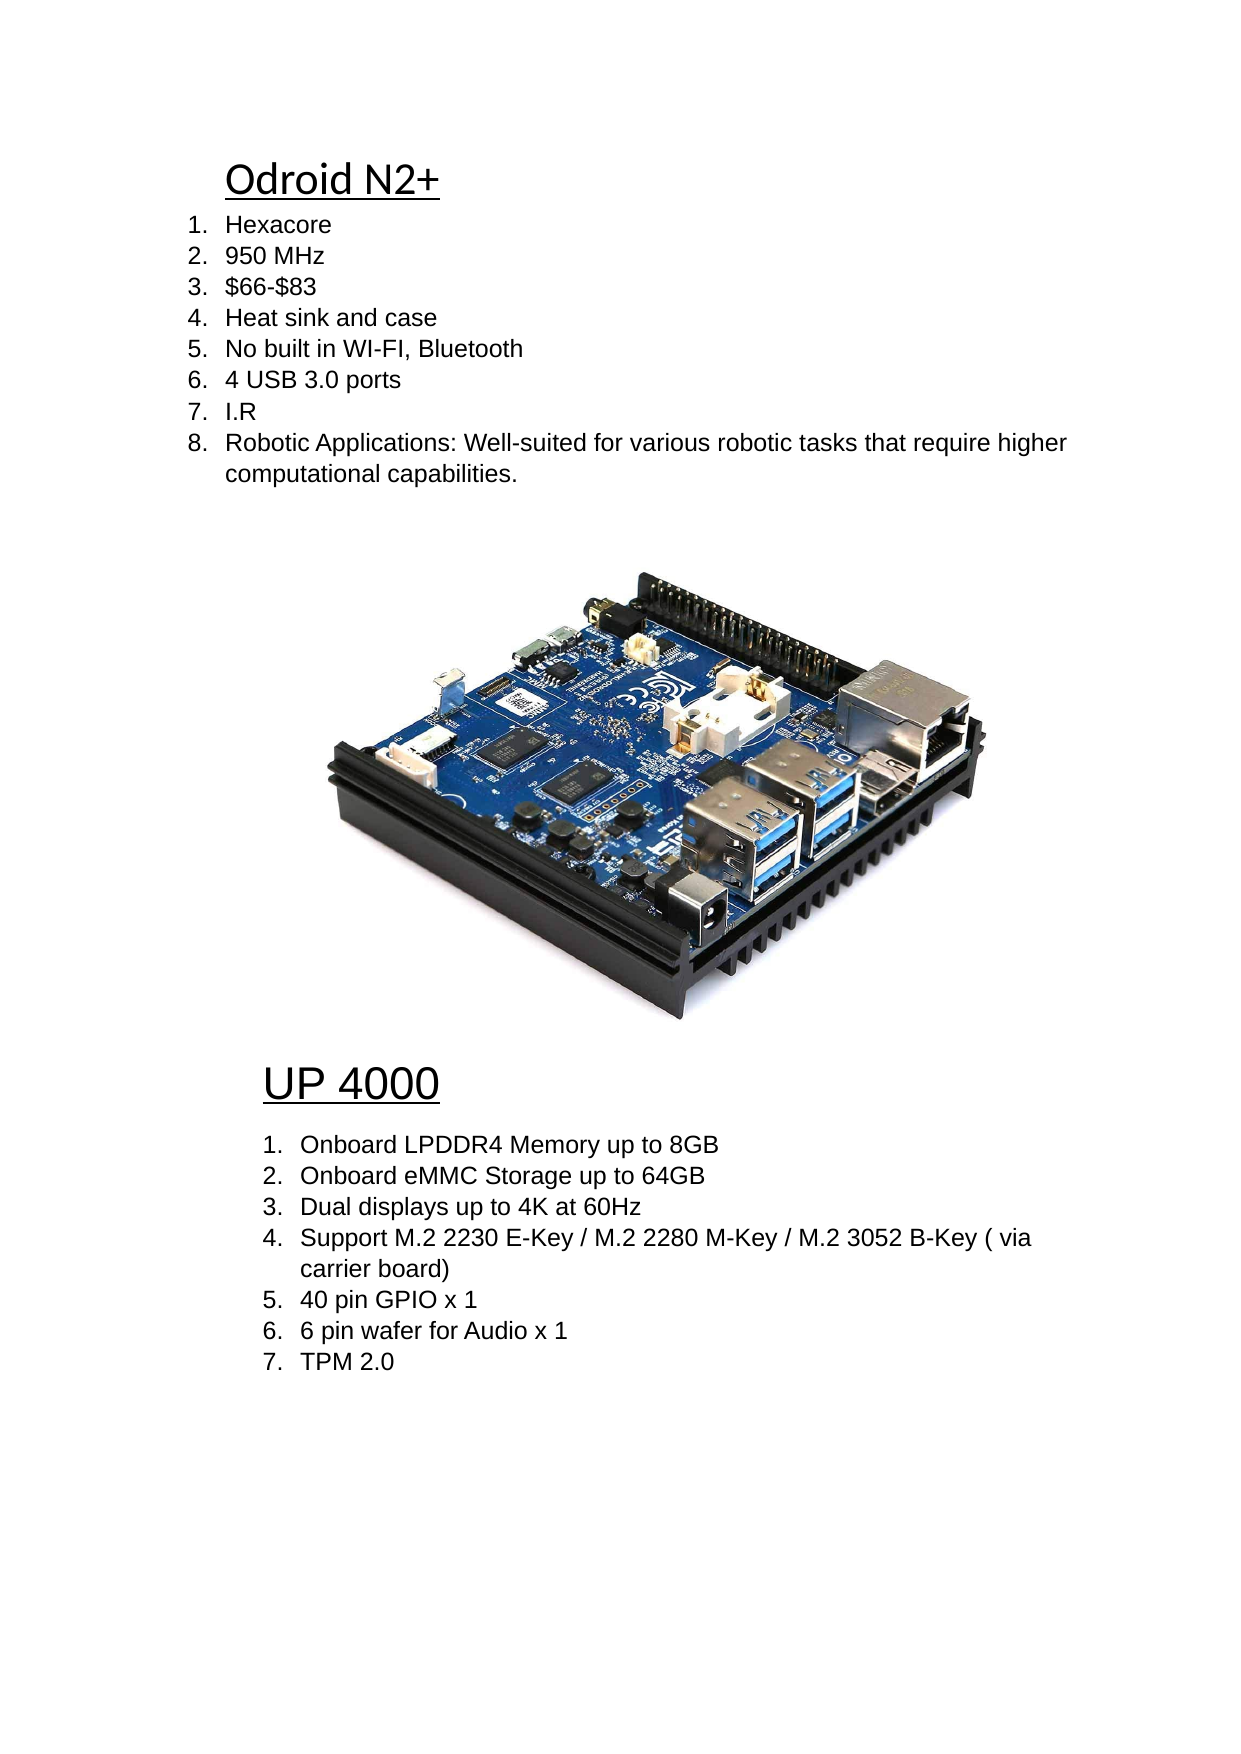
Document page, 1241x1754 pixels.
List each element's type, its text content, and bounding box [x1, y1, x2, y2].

list Robotic Applications: Well-suited for various robotic tasks that require higher computational capabilities. [187, 428, 1090, 487]
list TPM 2.0 [262, 1347, 1090, 1376]
text UP 4000 [262, 1056, 1090, 1109]
list Support M.2 2230 E-Key / M.2 2280 M-Key / M.2 3052 B-Key ( via carrier board) [262, 1223, 1090, 1283]
list 6 pin wafer for Audio x 1 [262, 1316, 1090, 1345]
list Onboard LPDDR4 Memory up to 8GB [262, 1130, 1090, 1159]
list 4 USB 3.0 ports [187, 366, 1090, 394]
list Dual displays up to 4K at 60Hz [262, 1192, 1090, 1221]
list Heat sink and case [187, 303, 1090, 332]
picture [312, 550, 1004, 1038]
list Onboard eMMC Storage up to 64GB [262, 1161, 1090, 1190]
list No built in WI-FI, Bluetooth [187, 334, 1090, 363]
list Hexacore [187, 210, 1090, 239]
list $66-$83 [187, 272, 1090, 301]
list Odroid N2+ [225, 150, 1090, 206]
list I.R [187, 397, 1090, 425]
list 950 MHz [187, 241, 1090, 270]
list 40 pin GPIO x 1 [262, 1285, 1090, 1314]
